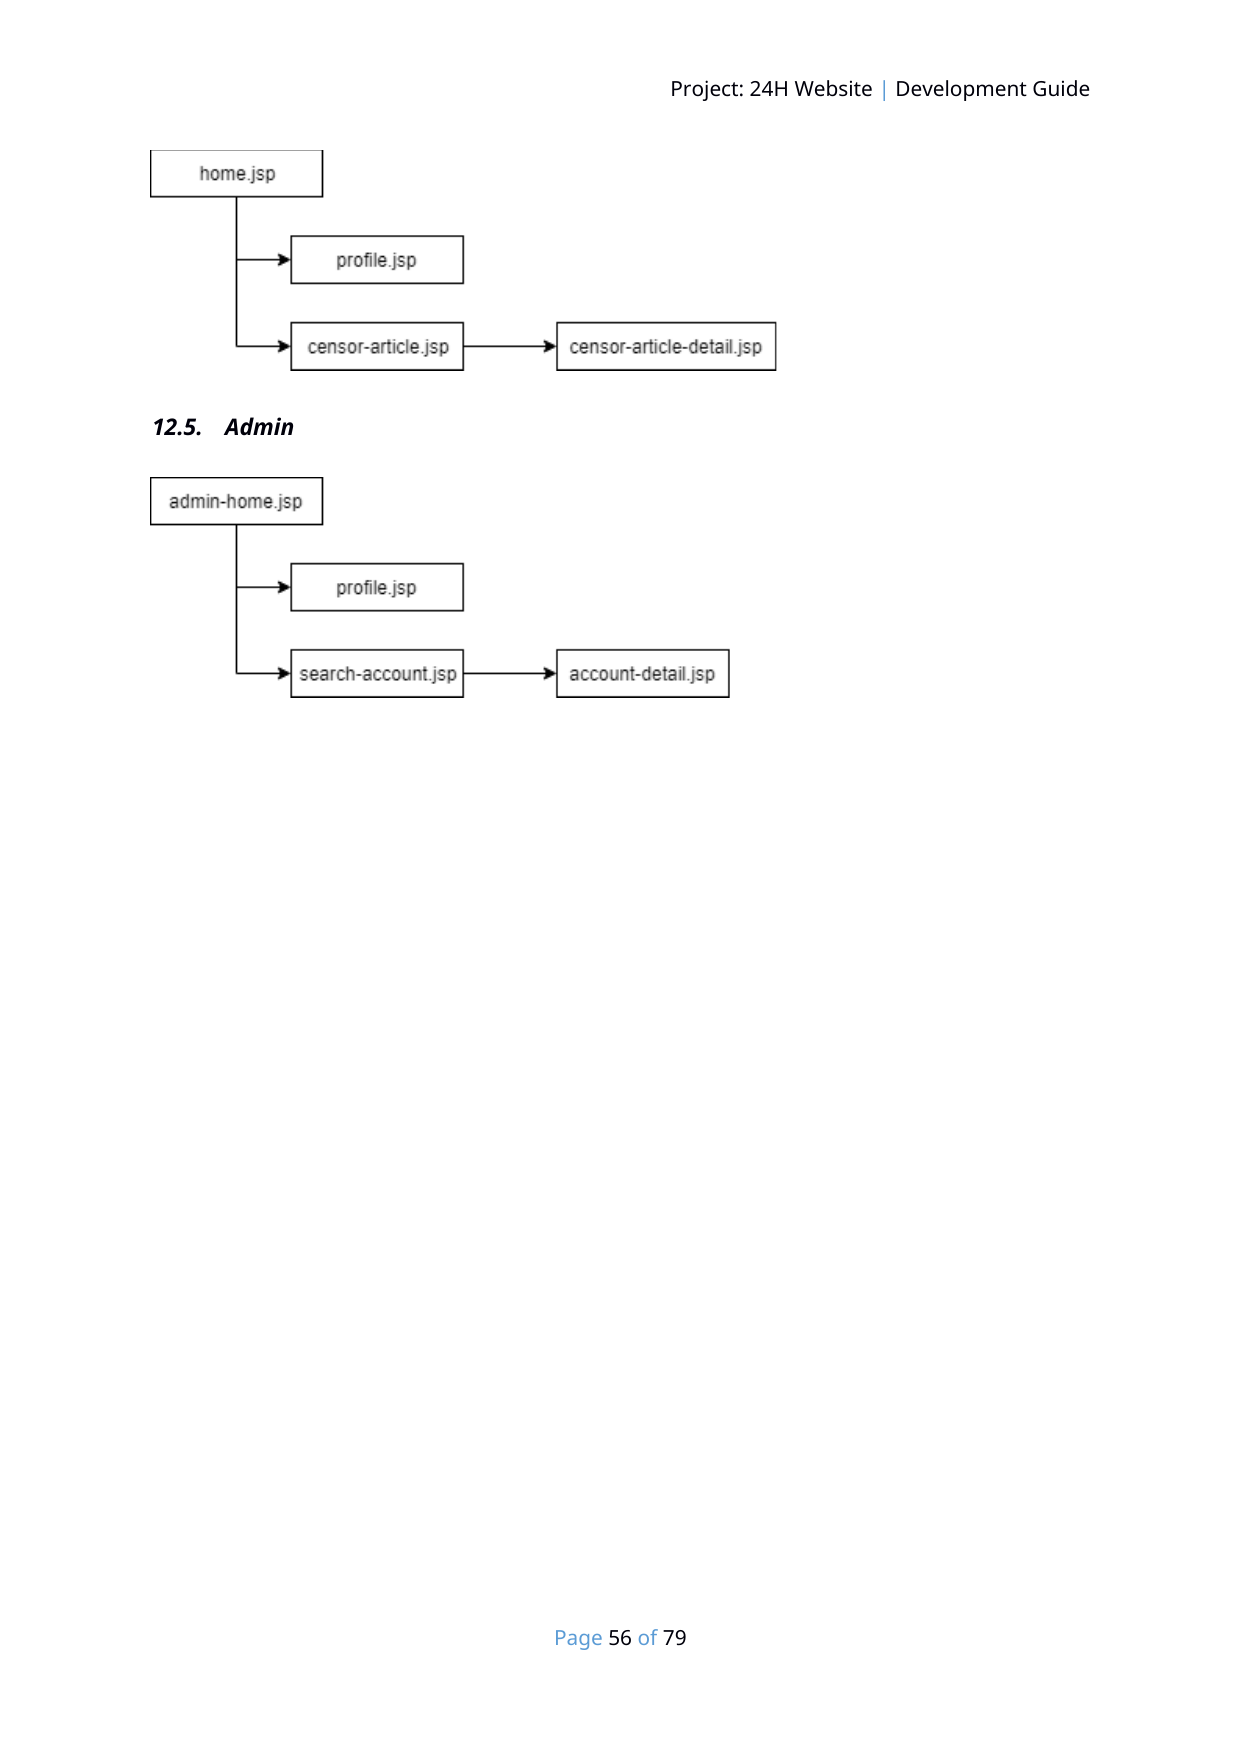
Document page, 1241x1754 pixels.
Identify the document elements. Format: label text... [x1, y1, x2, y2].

subtitle Admin [152, 411, 1090, 442]
picture [150, 150, 777, 371]
picture [150, 477, 730, 698]
